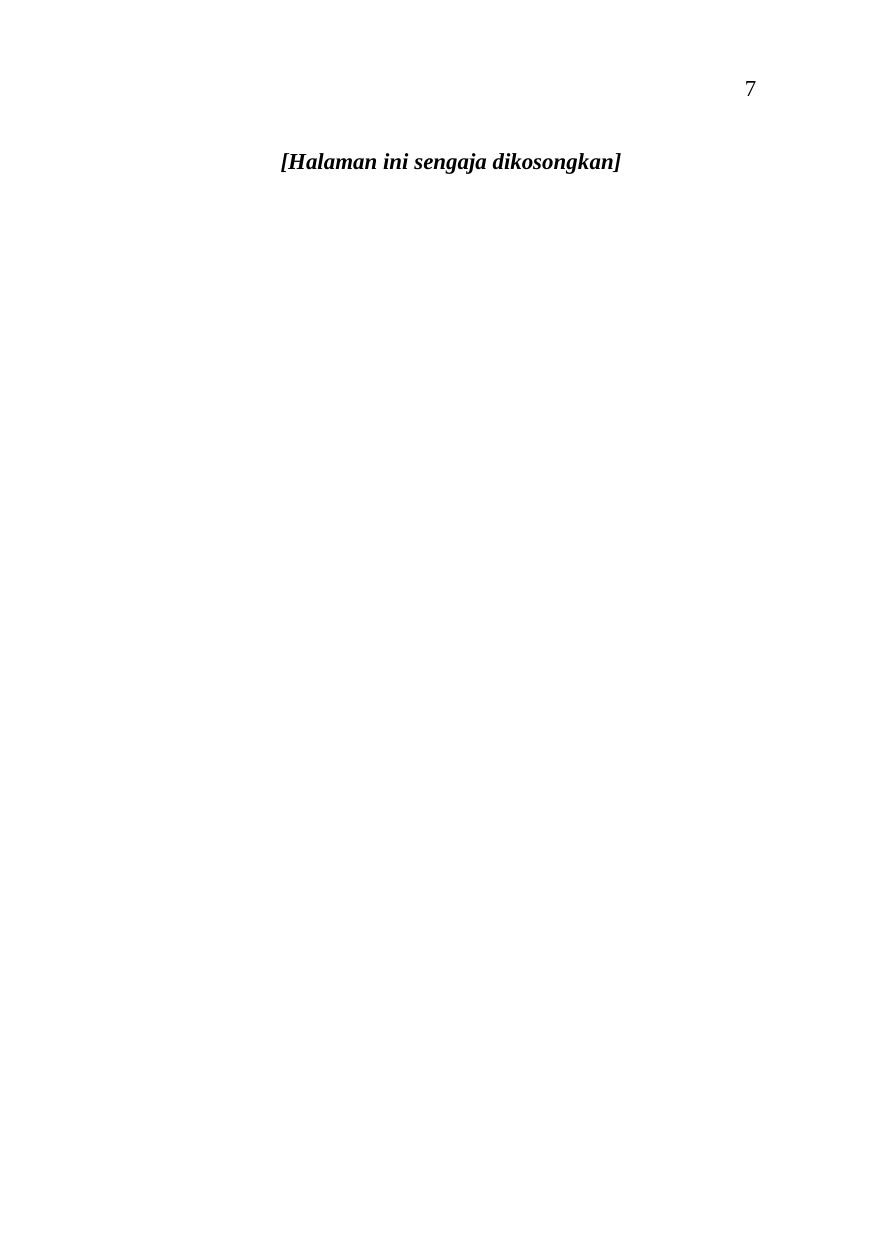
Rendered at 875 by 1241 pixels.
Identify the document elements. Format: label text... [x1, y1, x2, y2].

text [Halaman ini sengaja dikosongkan] [148, 148, 756, 174]
